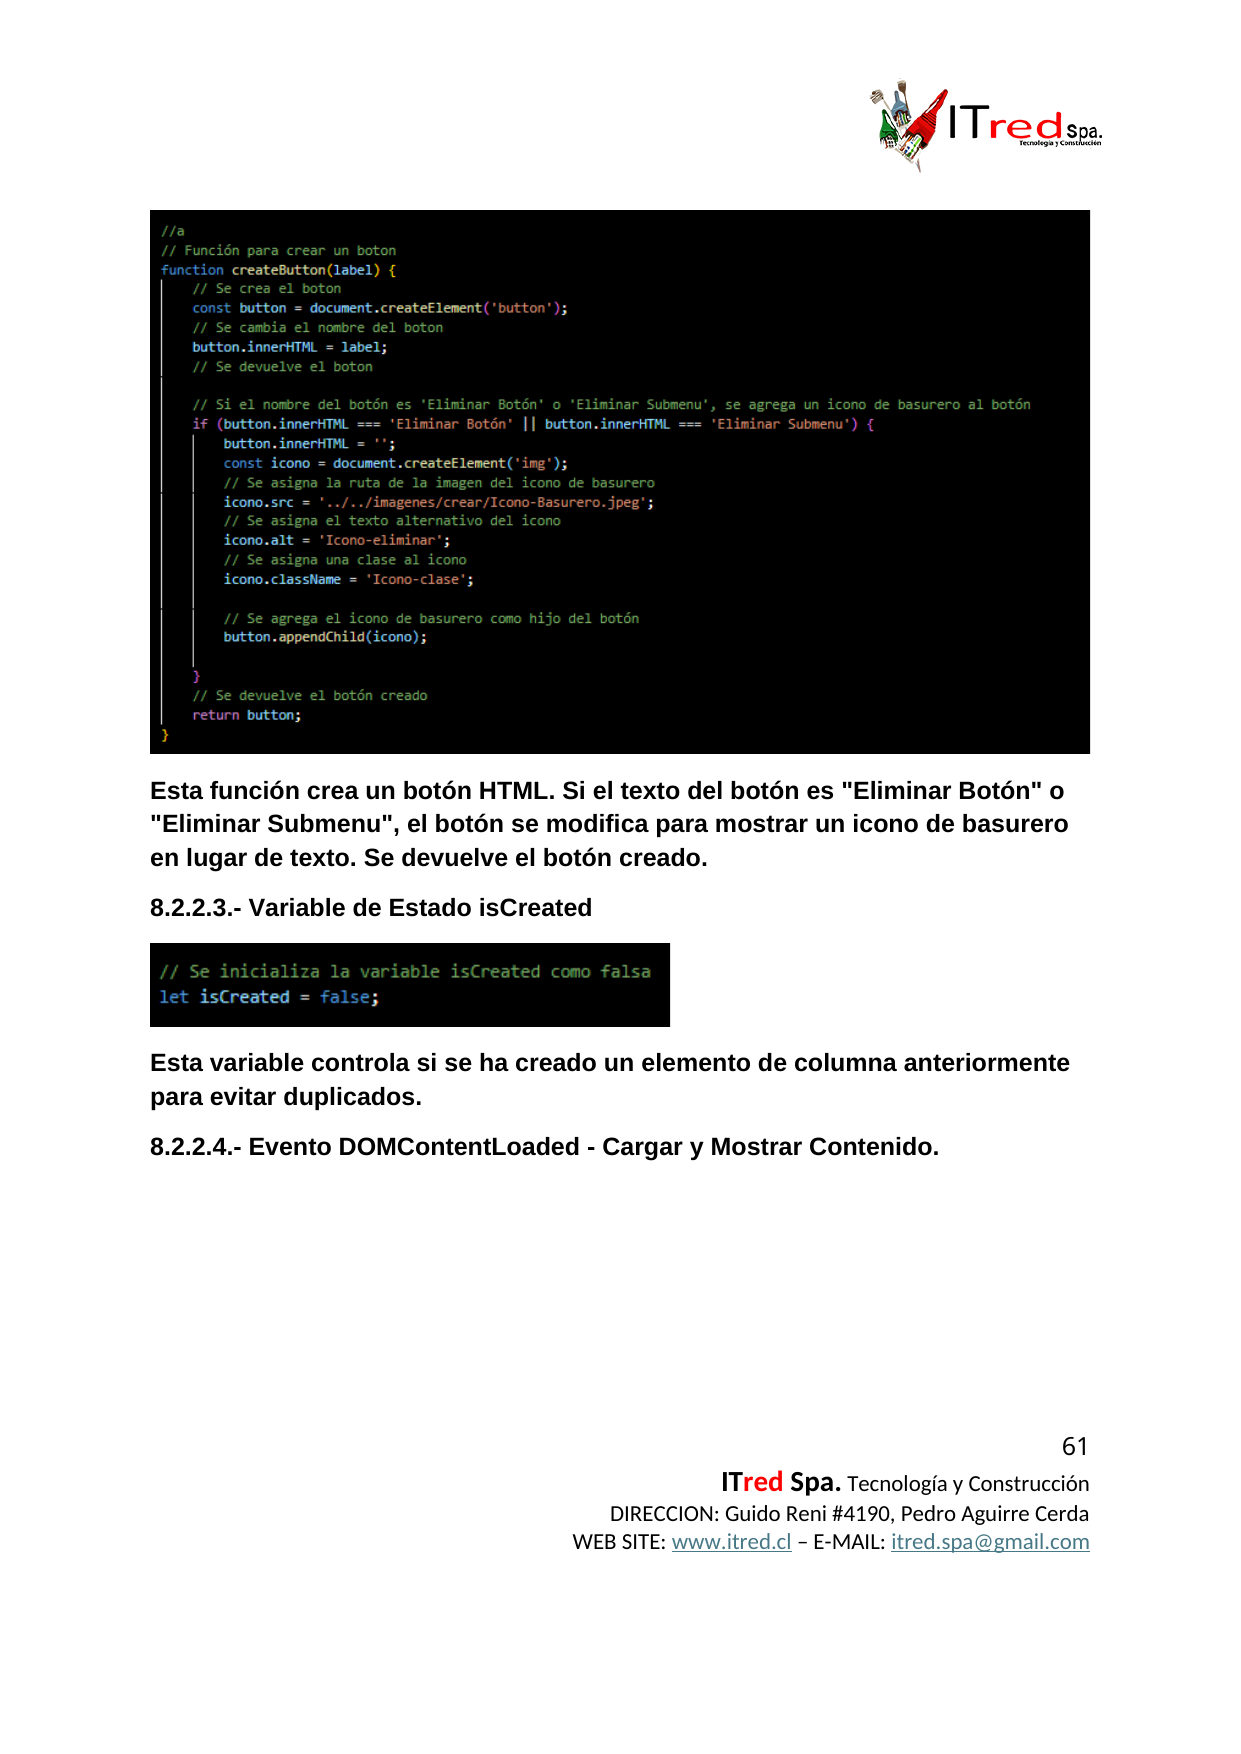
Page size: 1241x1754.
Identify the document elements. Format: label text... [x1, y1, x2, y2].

text 8.2.2.3.- Variable de Estado isCreated [150, 893, 1090, 921]
text 8.2.2.4.- Evento DOMContentLoaded - Cargar y Mostrar Contenido. [150, 1132, 1090, 1161]
text Esta variable controla si se ha creado un elemento de columna anteriormente para evitar duplicados. [150, 1048, 1090, 1111]
picture [150, 210, 1091, 754]
picture [868, 77, 1102, 174]
picture [150, 943, 671, 1027]
text Esta función crea un botón HTML. Si el texto del botón es "Eliminar Botón" o "Eliminar Submenu", el botón se modifica para mostrar un icono de basurero en lugar de texto. Se devuelve el botón creado. [150, 776, 1090, 871]
